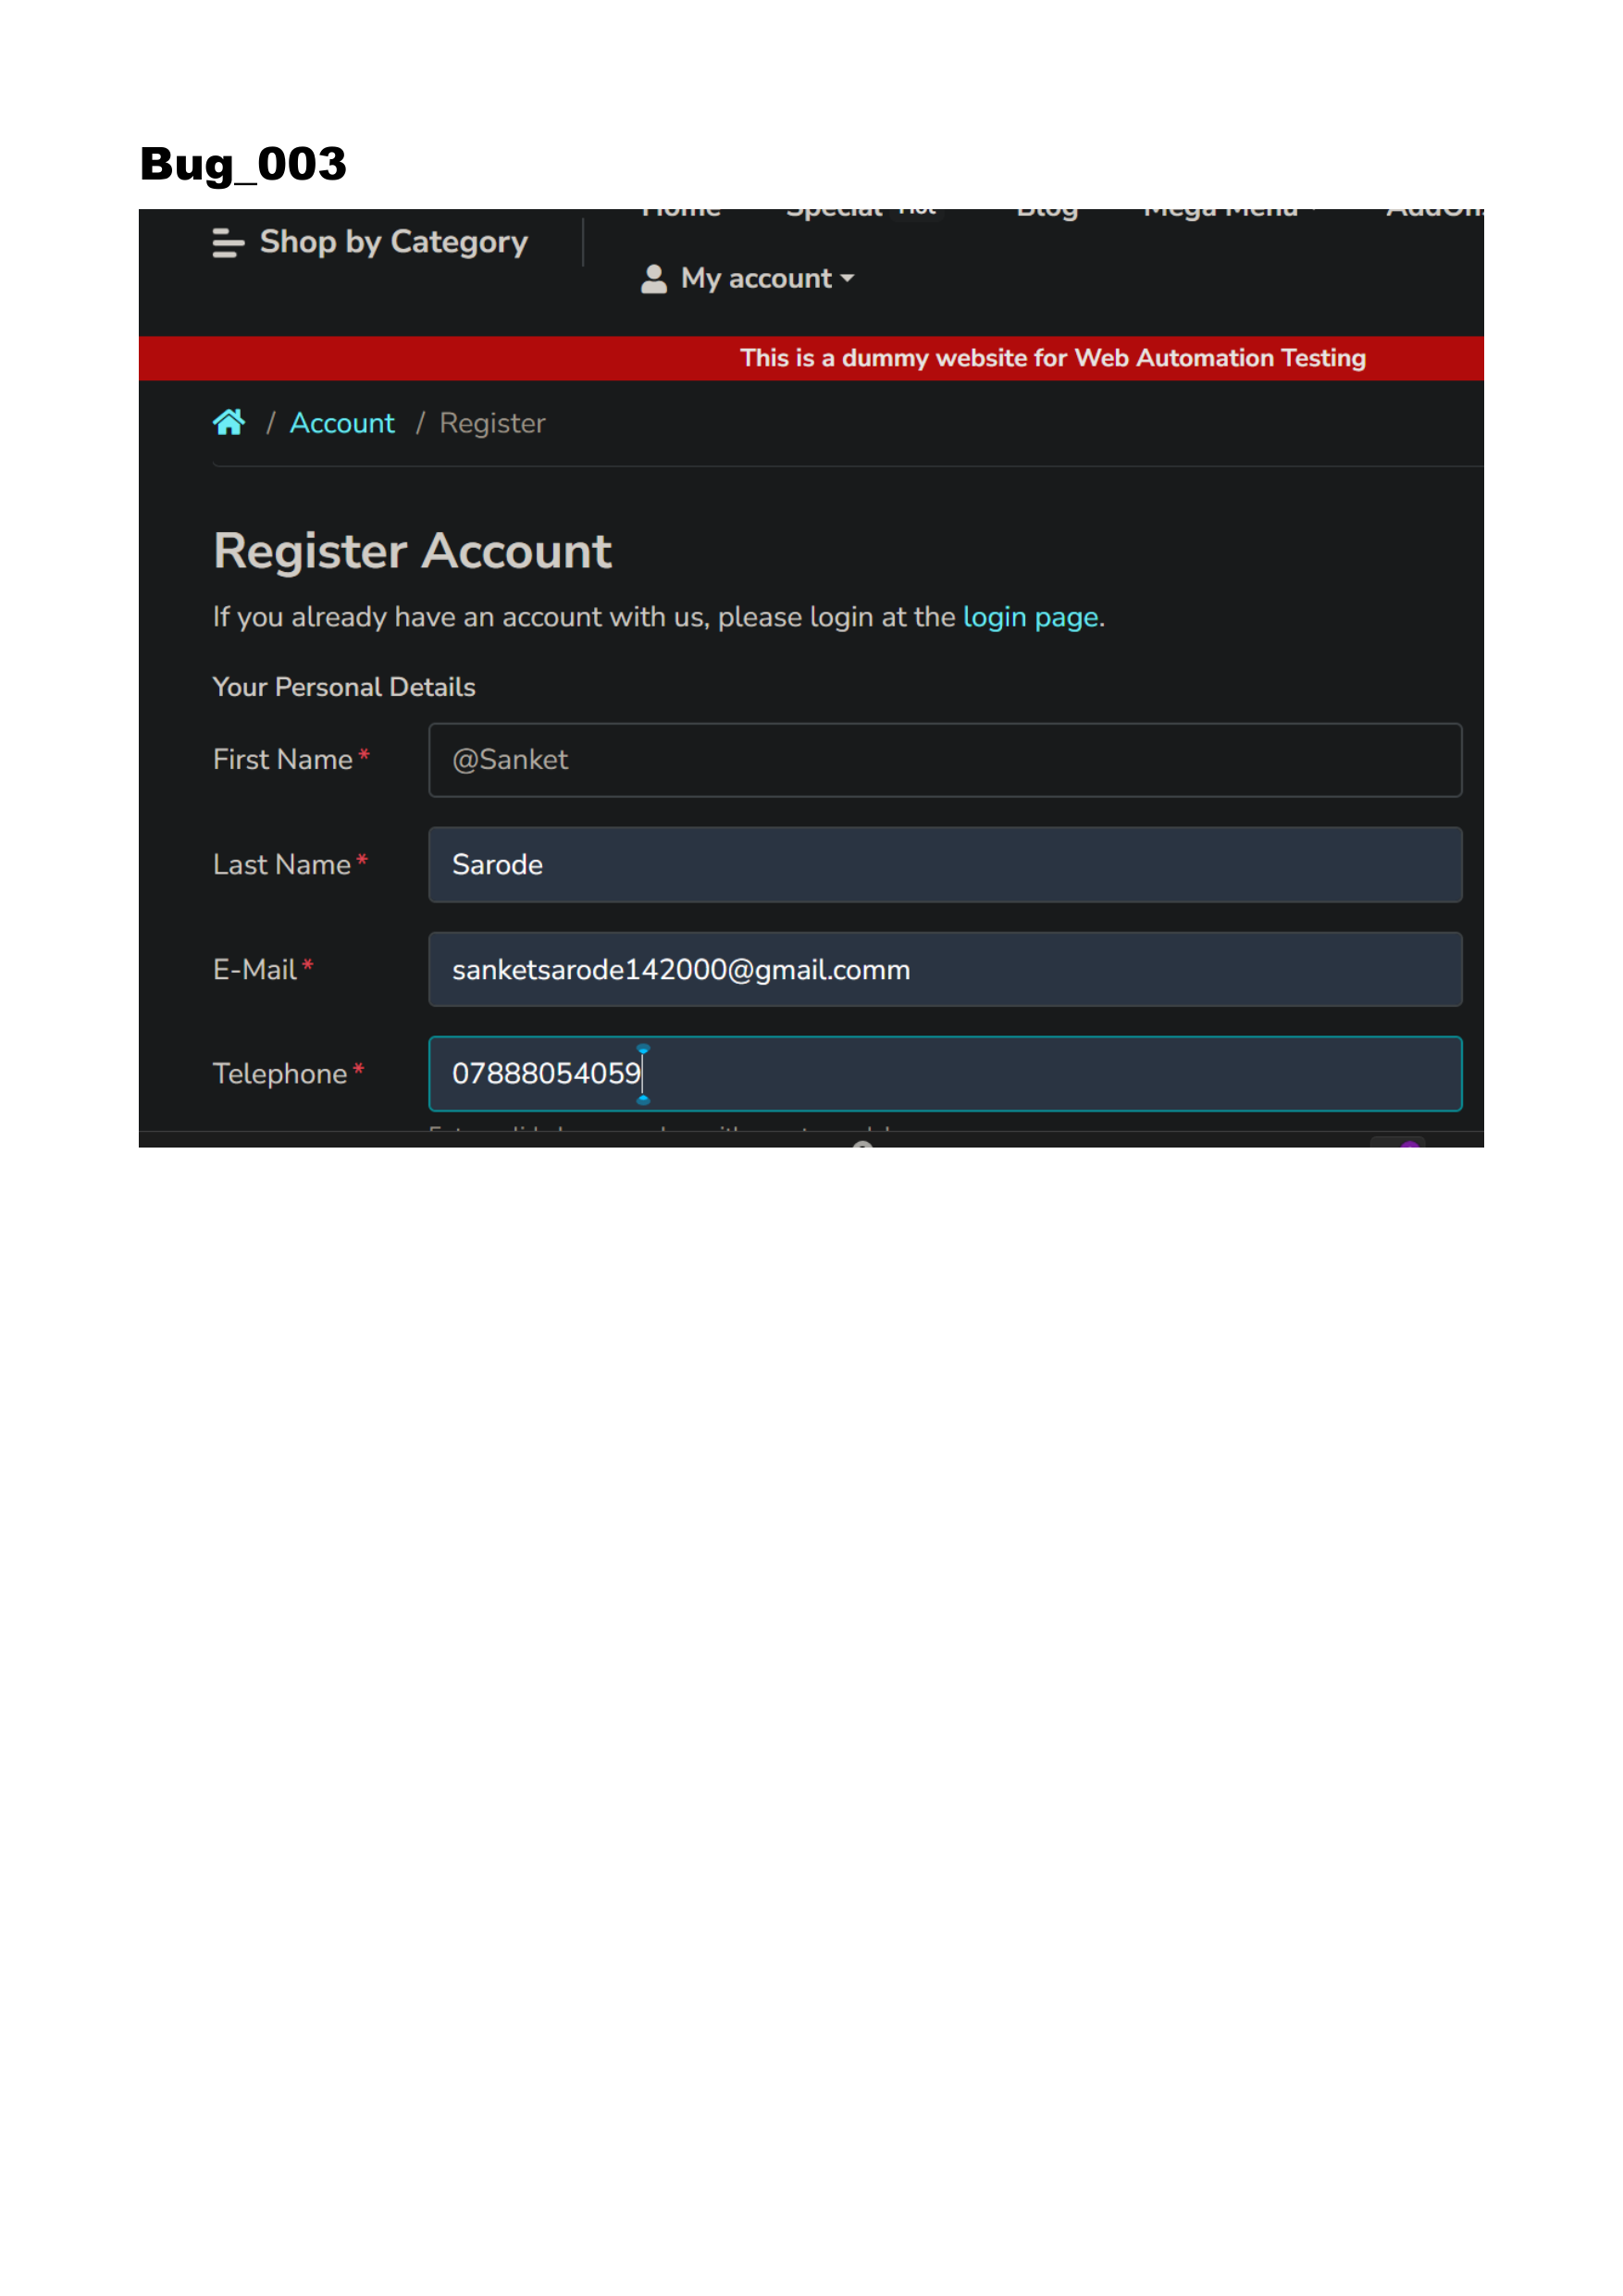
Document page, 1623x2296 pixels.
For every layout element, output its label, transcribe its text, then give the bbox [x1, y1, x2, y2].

text Bug_003 [139, 139, 1484, 190]
picture [139, 209, 1484, 1148]
